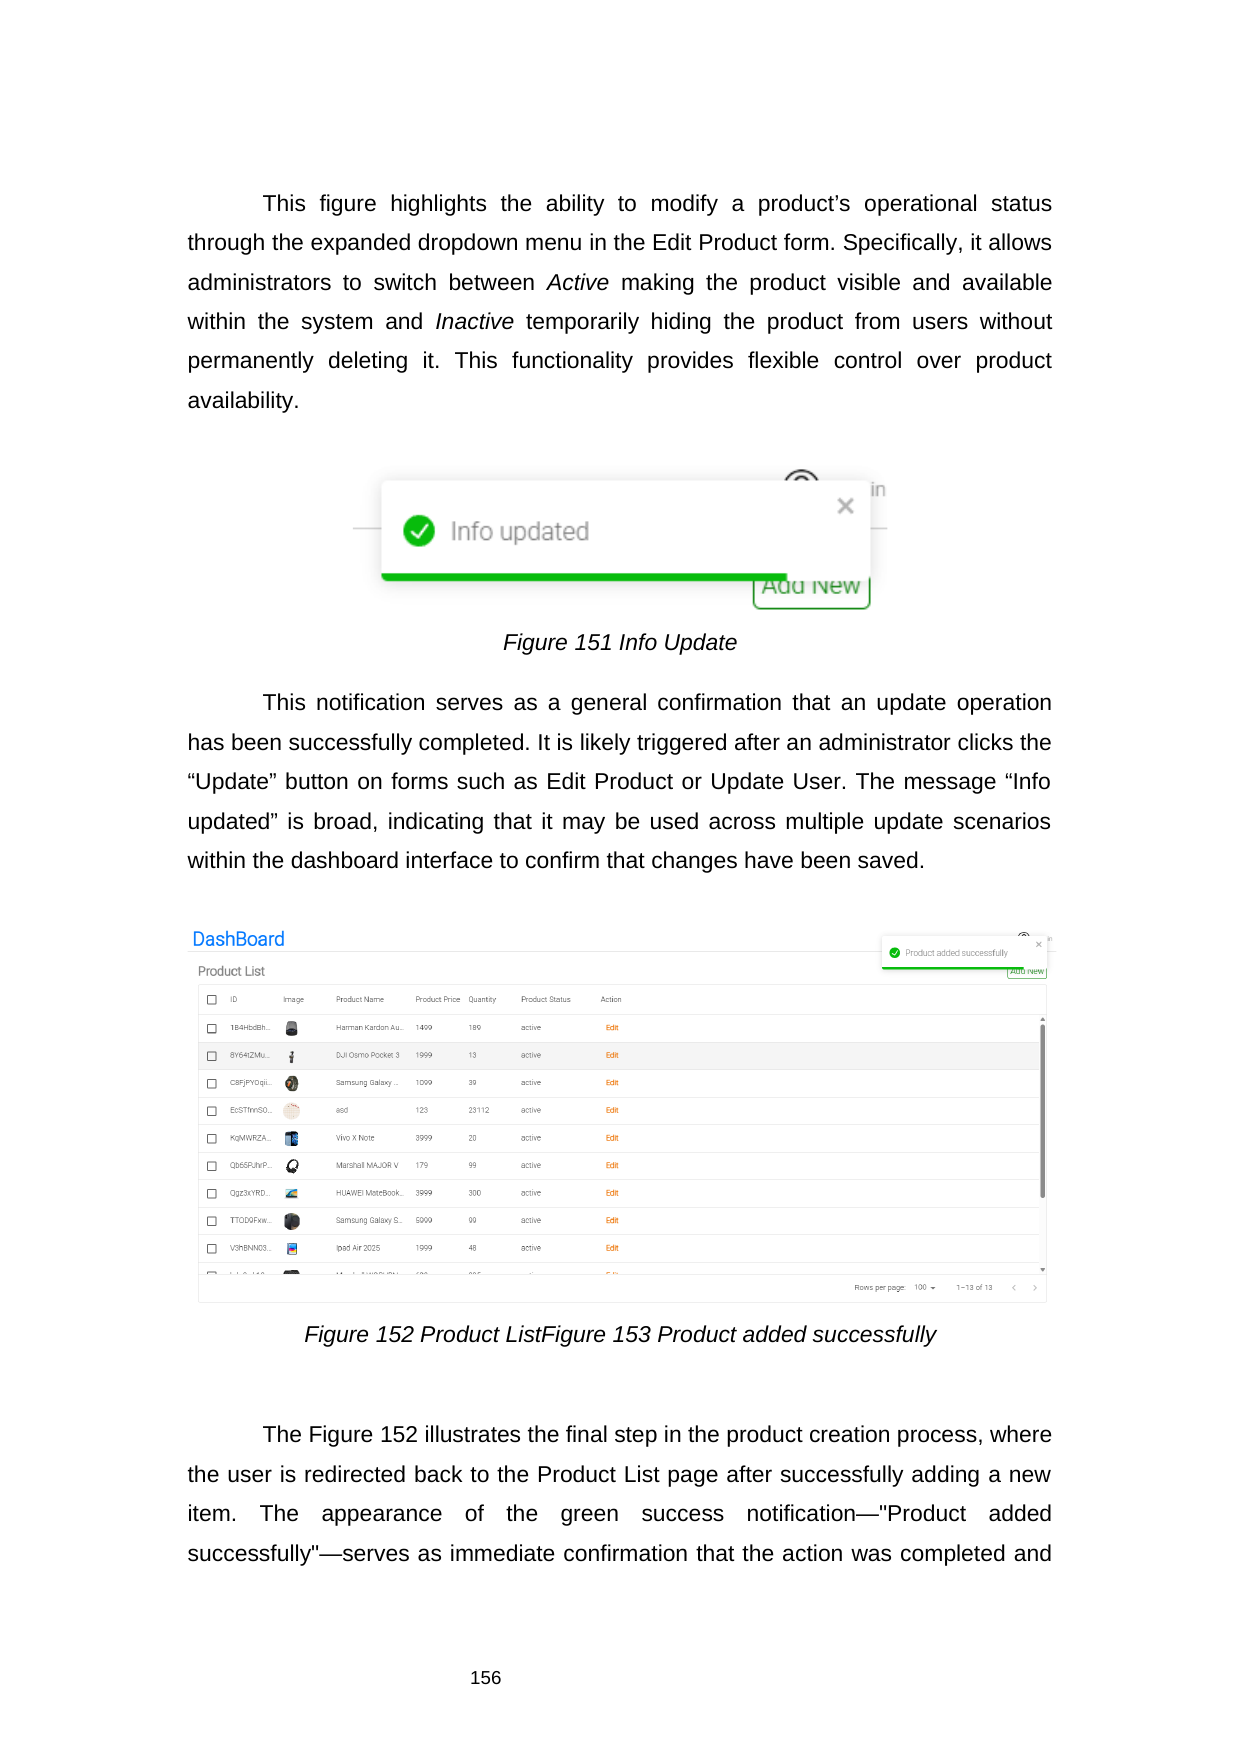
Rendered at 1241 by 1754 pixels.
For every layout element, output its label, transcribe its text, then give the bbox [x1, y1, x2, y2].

text This figure highlights the ability to modify a product’s operational status through the expanded dropdown menu in the Edit Product form. Specifically, it allows administrators to switch between Active making the product visible and available within the system and Inactive temporarily hiding the product from users without permanently deleting it. This functionality provides flexible control over product availability. [187, 150, 1053, 413]
text Figure 152 Product ListFigure 153 Product added successfully [187, 1321, 1053, 1348]
text Figure 151 Info Update [187, 629, 1053, 655]
text This notification serves as a general confirmation that an update operation has been successfully completed. It is likely triggered after an administrator clicks the “Update” button on forms such as Edit Product or Update User. The message “Info updated” is broad, indicating that it may be used across multiple update scenarios within the dashboard interface to confirm that changes have been saved. [187, 689, 1053, 926]
picture [352, 465, 888, 616]
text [187, 1382, 1053, 1566]
picture [187, 926, 1057, 1309]
